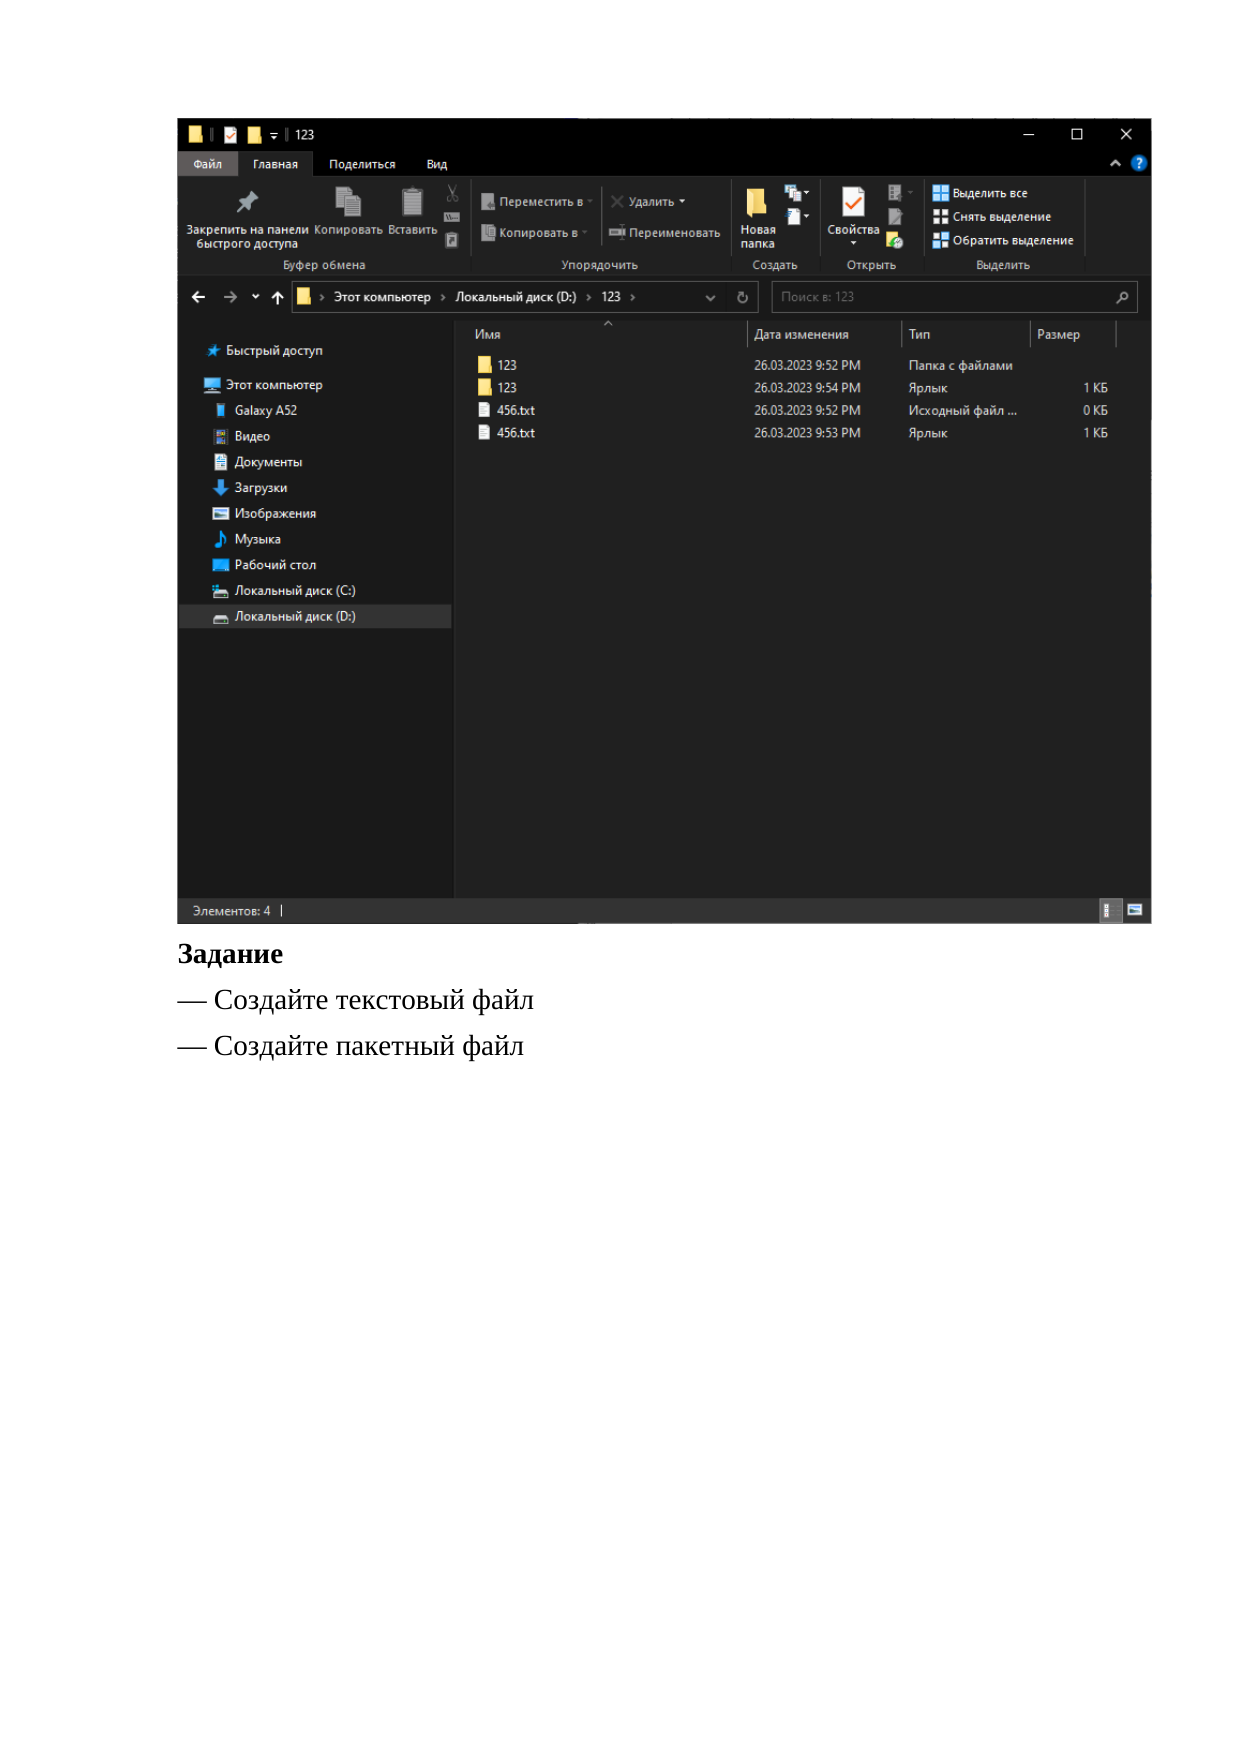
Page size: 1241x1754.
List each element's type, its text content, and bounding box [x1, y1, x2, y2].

text — Создайте пакетный файл [177, 1028, 1152, 1062]
text Задание [177, 936, 1152, 969]
picture [177, 118, 1152, 924]
text — Создайте текстовый файл [177, 982, 1152, 1016]
